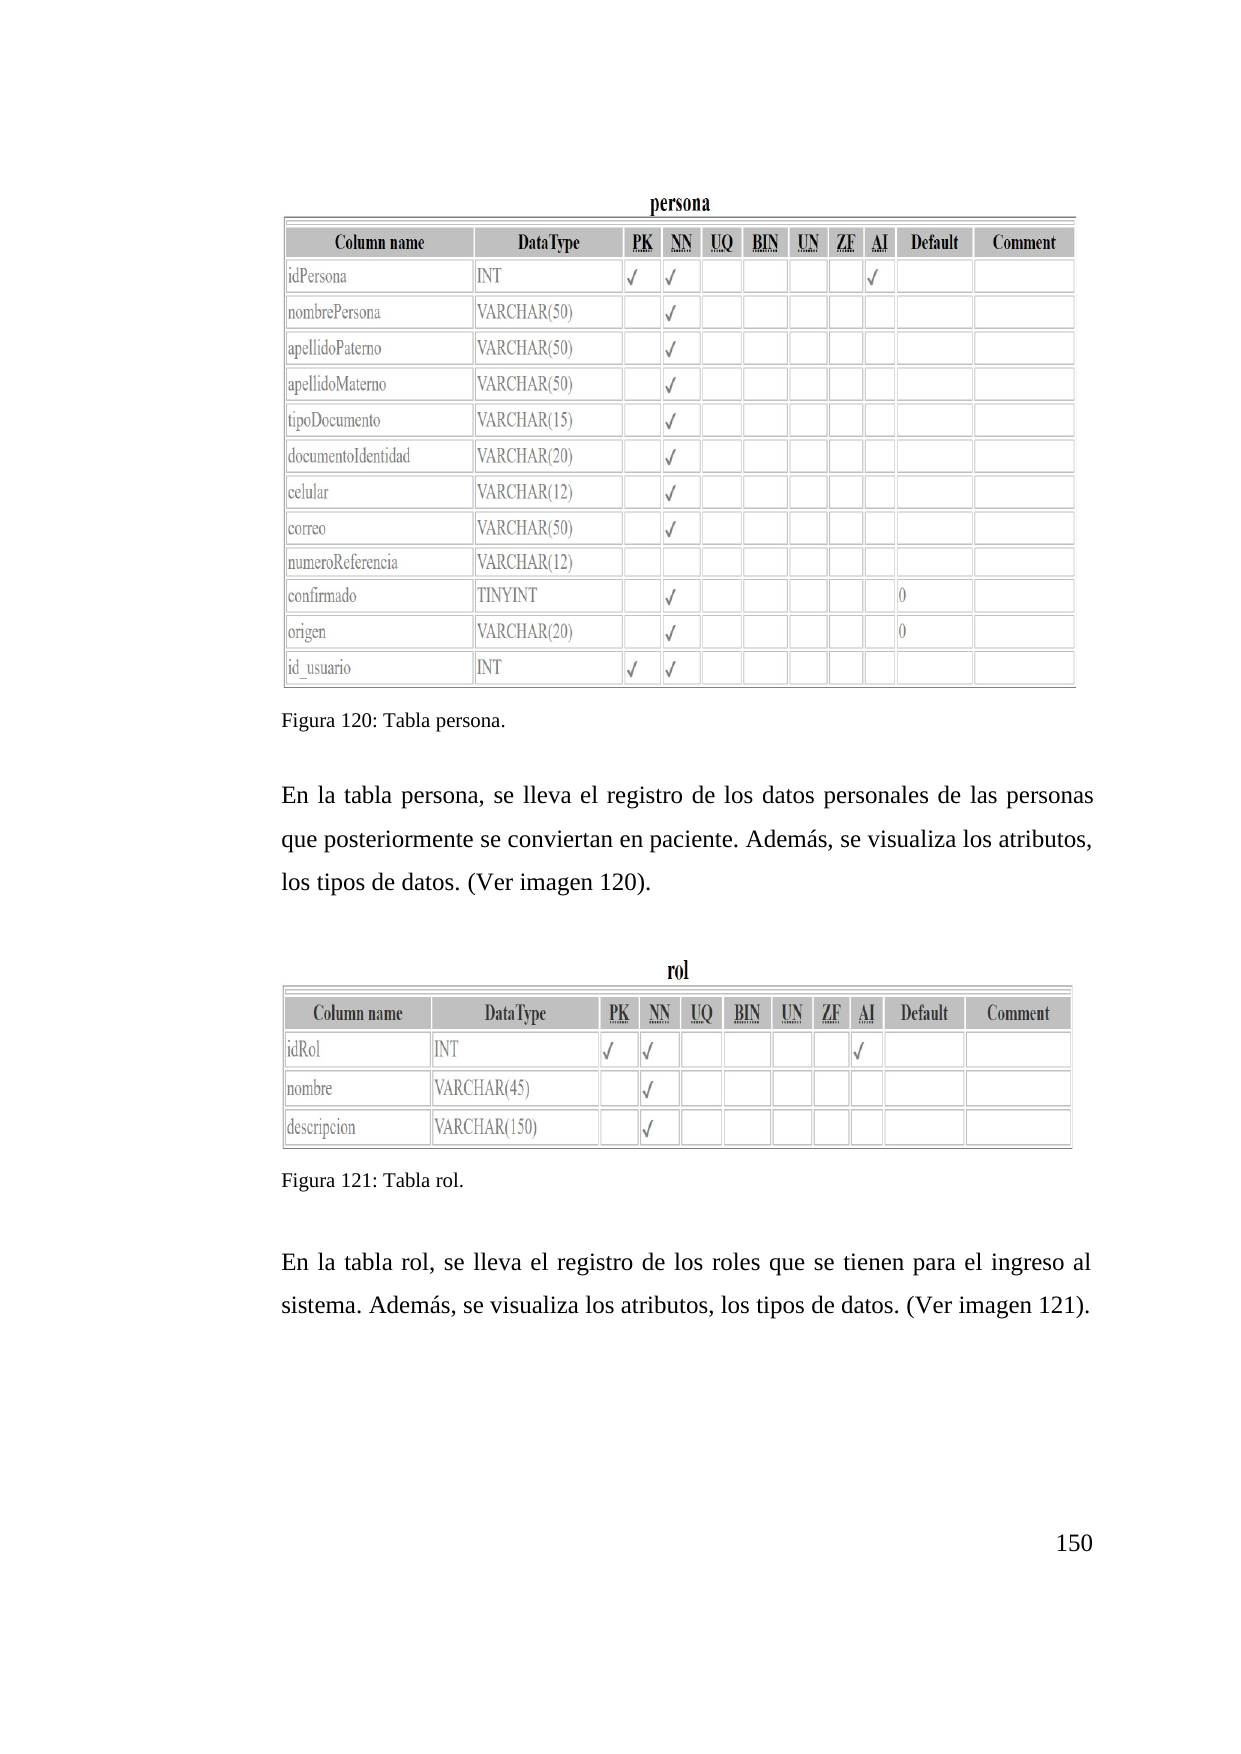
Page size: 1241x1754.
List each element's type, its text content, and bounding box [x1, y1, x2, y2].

picture [283, 198, 1077, 688]
text En la tabla persona, se lleva el registro de los datos personales de las personas que posteriormente se conviertan en paciente. Además, se visualiza los atributos, los tipos de datos. (Ver imagen 120). [281, 781, 1093, 896]
picture [282, 960, 1073, 1149]
text En la tabla rol, se lleva el registro de los roles que se tienen para el ingreso al sistema. Además, se visualiza los atributos, los tipos de datos. (Ver imagen 121). [281, 1247, 1092, 1319]
text Figura 120: Tabla persona. [281, 708, 1107, 732]
